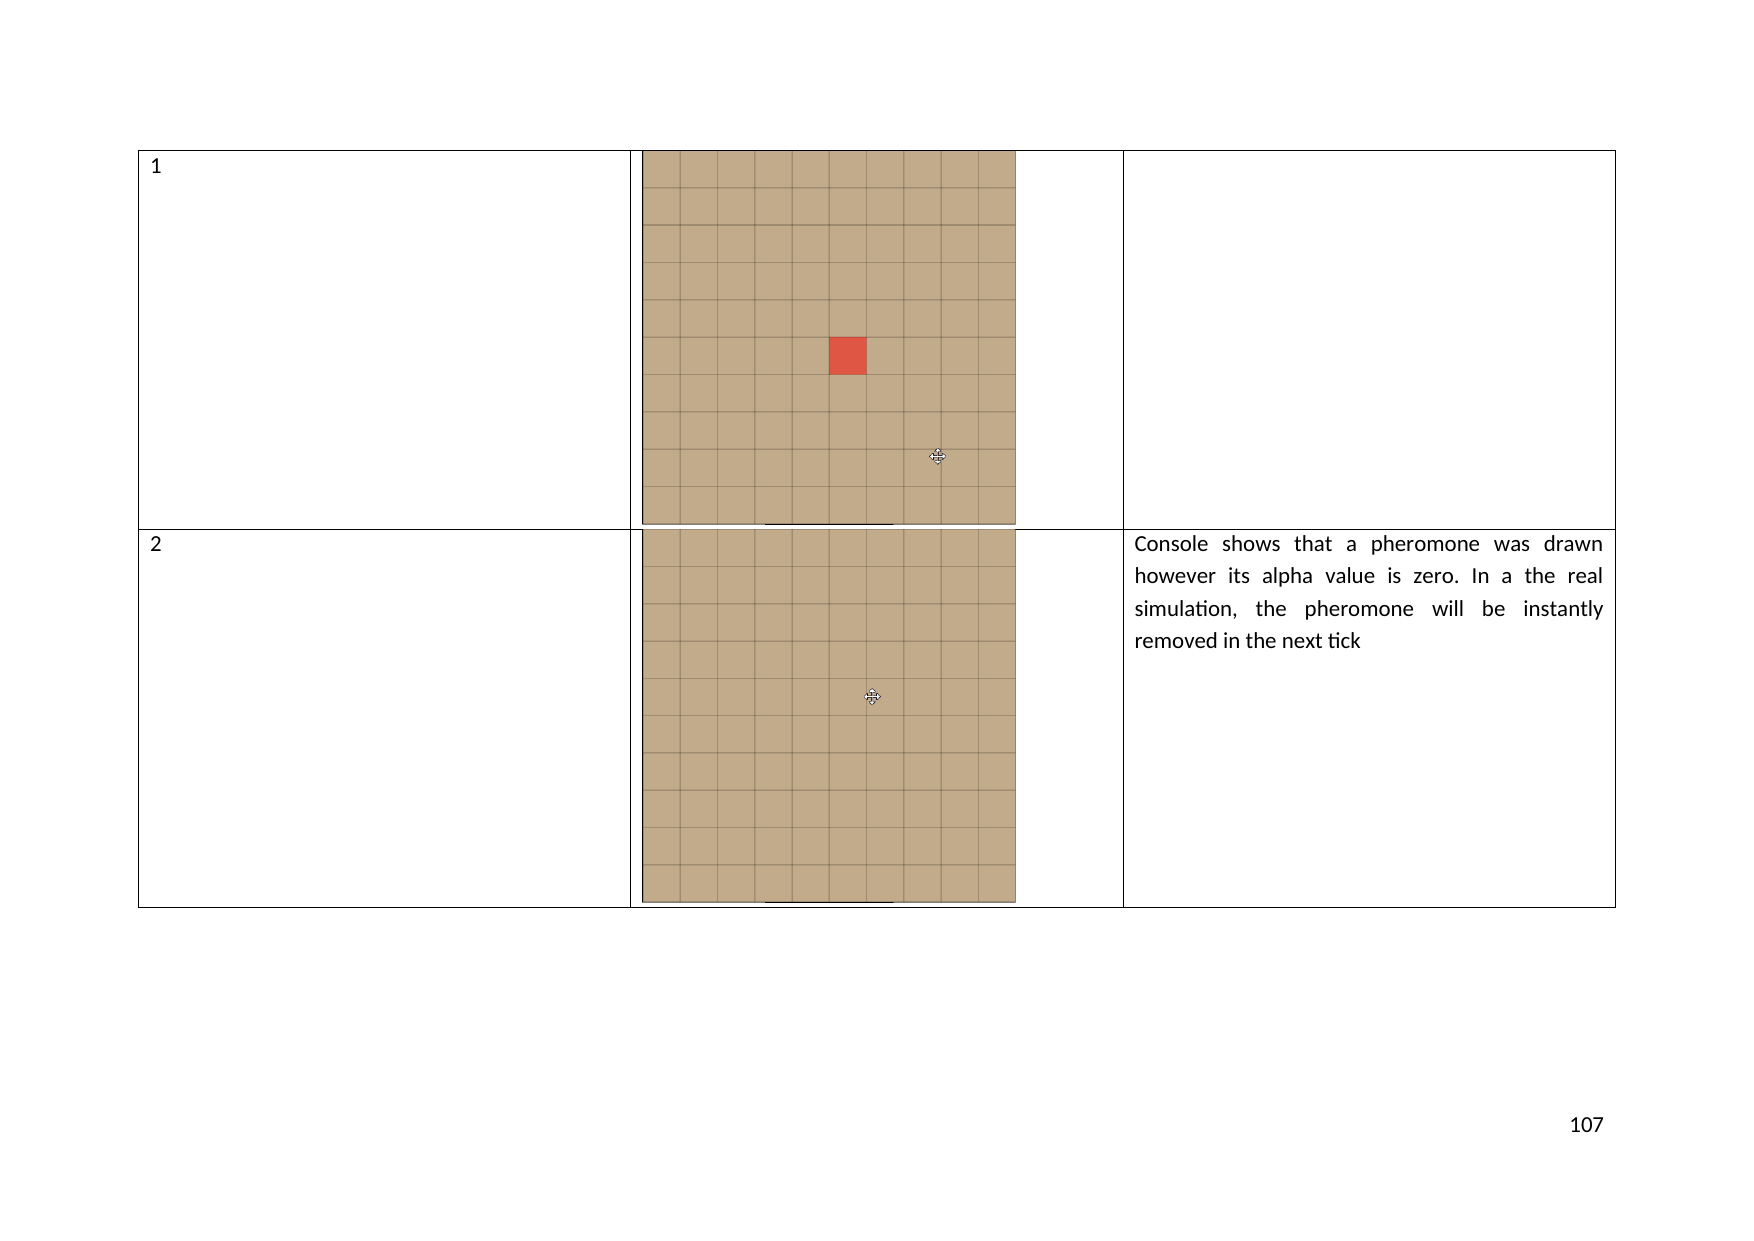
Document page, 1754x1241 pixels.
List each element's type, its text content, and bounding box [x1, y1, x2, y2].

picture [642, 529, 1016, 903]
table_cell Console shows that a pheromone was drawn however its alpha value is zero. In a the real simulation, the pheromone will be instantly removed in the next tick [1124, 530, 1615, 907]
table_cell [631, 530, 1123, 907]
table_cell [631, 151, 1123, 528]
table_cell [1124, 151, 1615, 528]
picture [642, 151, 1016, 525]
table_cell 2 [139, 530, 630, 907]
table_cell 1 [139, 151, 630, 528]
